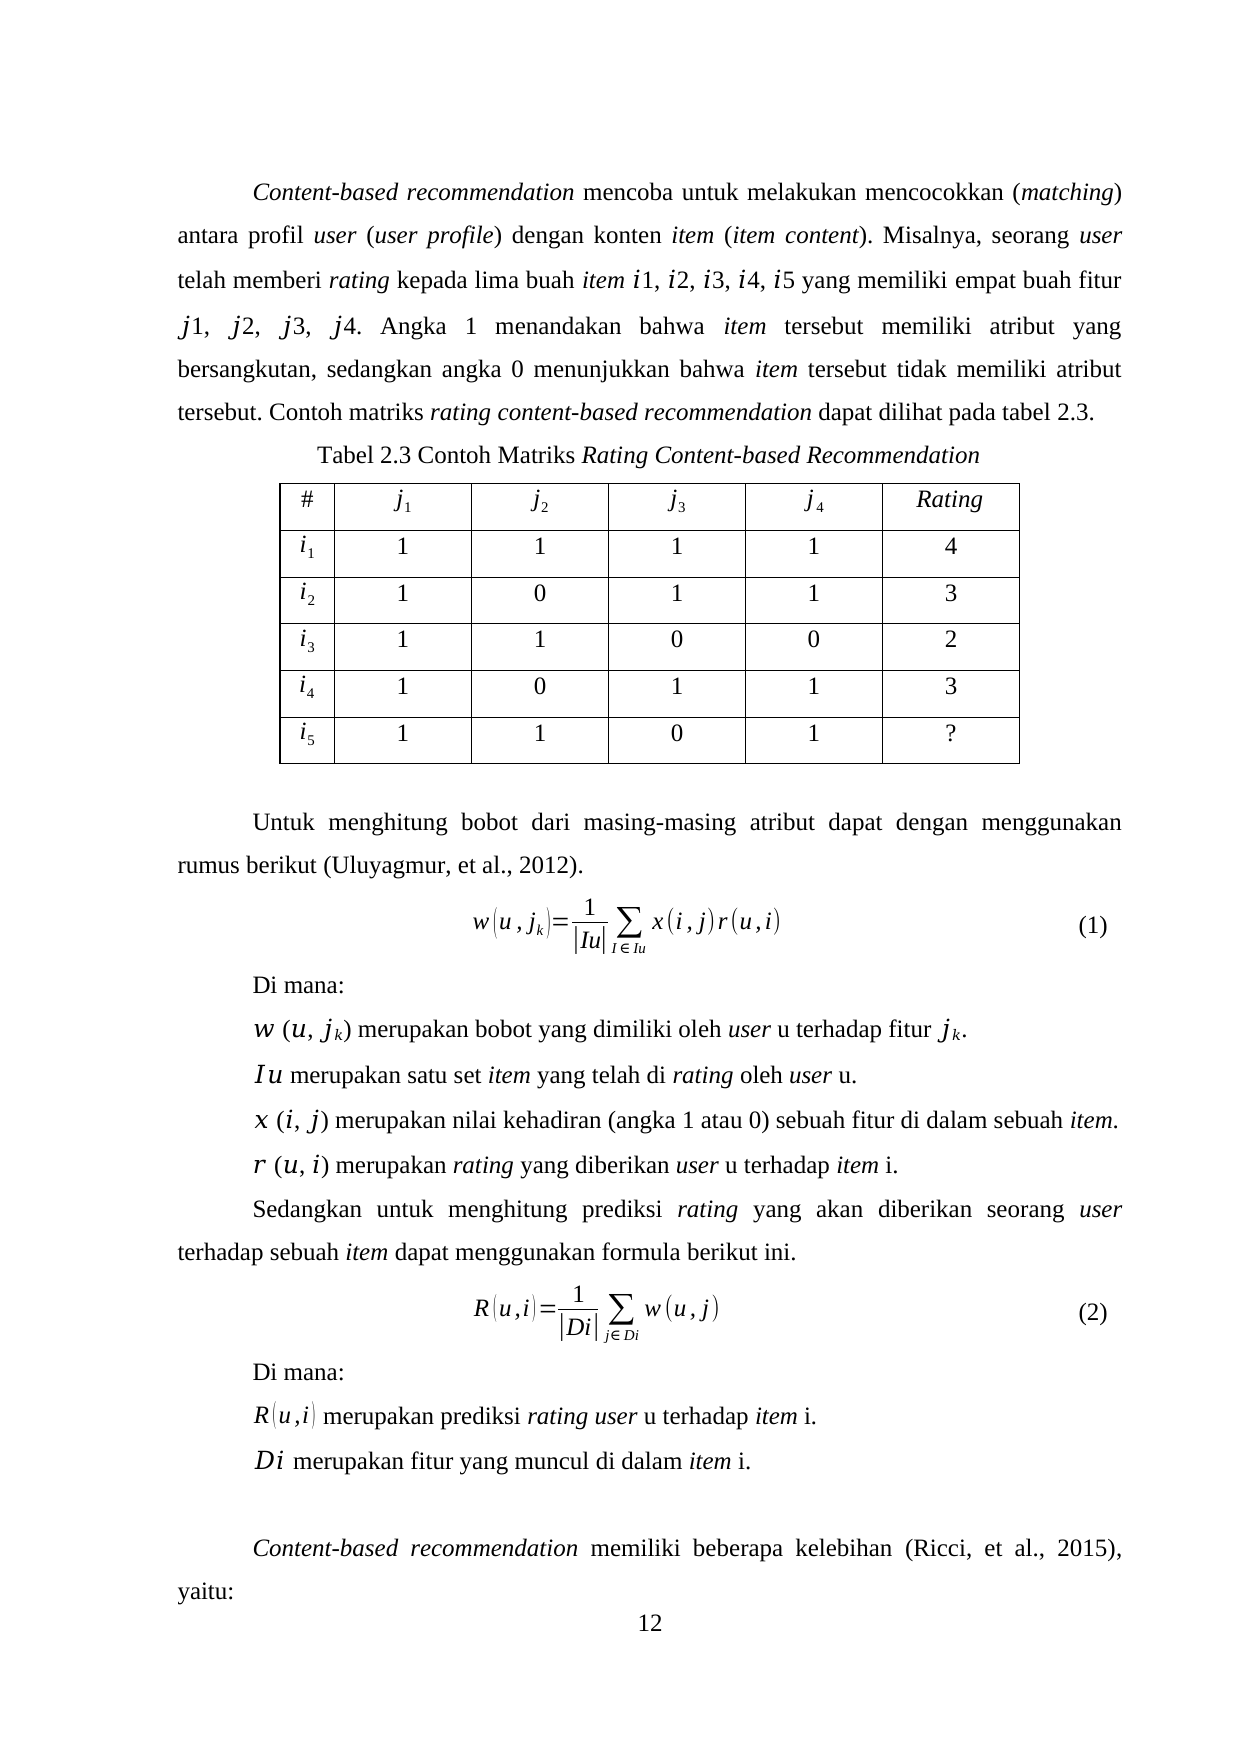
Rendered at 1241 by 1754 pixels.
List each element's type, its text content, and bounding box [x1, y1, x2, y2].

table_cell ? [883, 718, 1019, 763]
table_cell 1 [472, 624, 608, 670]
text Content-based recommendation memiliki beberapa kelebihan , yaitu: [177, 1533, 1122, 1605]
table_cell 1 [746, 671, 882, 717]
text (2) [177, 1281, 1122, 1342]
table_cell [281, 624, 334, 670]
table_cell 1 [609, 578, 745, 623]
table_header [472, 484, 608, 530]
text (1) [177, 894, 1122, 956]
table_header Rating [883, 484, 1019, 530]
table_cell 0 [746, 624, 882, 670]
text 𝑟 (𝑢, 𝑖) merupakan rating yang diberikan user u terhadap item i. [177, 1149, 1122, 1179]
table_cell 2 [883, 624, 1019, 670]
table_cell 1 [746, 718, 882, 763]
table_cell 0 [609, 624, 745, 670]
table_cell 4 [883, 531, 1019, 577]
text Di mana: [177, 970, 1122, 999]
table_cell 1 [335, 531, 471, 577]
table_cell [281, 578, 334, 623]
table_header # [281, 484, 334, 530]
table_cell 1 [472, 718, 608, 763]
table_cell 1 [609, 671, 745, 717]
text 𝑥 (𝑖, 𝑗) merupakan nilai kehadiran (angka 1 atau 0) sebuah fitur di dalam sebuah item. [177, 1104, 1122, 1134]
text Di mana: [177, 1357, 1122, 1386]
text Sedangkan untuk menghitung prediksi rating yang akan diberikan seorang user terhadap sebuah item dapat menggunakan formula berikut ini. [177, 1194, 1122, 1266]
text Untuk menghitung bobot dari masing-masing atribut dapat dengan menggunakan rumus berikut . [177, 807, 1122, 879]
table_cell 1 [335, 718, 471, 763]
table_cell 1 [335, 624, 471, 670]
table_cell 3 [883, 671, 1019, 717]
table_cell 1 [335, 578, 471, 623]
table_cell 1 [746, 531, 882, 577]
table_cell 1 [335, 671, 471, 717]
table_cell [281, 531, 334, 577]
text 𝐼𝑢 merupakan satu set item yang telah di rating oleh user u. [177, 1058, 1122, 1088]
table_cell 0 [472, 671, 608, 717]
table_cell 1 [472, 531, 608, 577]
table_cell 1 [746, 578, 882, 623]
table_cell [281, 718, 334, 763]
text merupakan prediksi rating user u terhadap item i. [177, 1400, 1122, 1431]
table_cell 3 [883, 578, 1019, 623]
text Tabel 2.3 Contoh Matriks Rating Content-based Recommendation [177, 440, 1122, 469]
table_cell 1 [609, 531, 745, 577]
table_cell 0 [472, 578, 608, 623]
text 𝑤 (𝑢, 𝑗𝑘) merupakan bobot yang dimiliki oleh user u terhadap fitur 𝑗𝑘. [177, 1013, 1122, 1043]
text 𝐷𝑖 merupakan fitur yang muncul di dalam item i. [177, 1445, 1122, 1475]
table_header [609, 484, 745, 530]
table_header [746, 484, 882, 530]
table_cell [281, 671, 334, 717]
text Content-based recommendation mencoba untuk melakukan mencocokkan (matching) antara profil user (user profile) dengan konten item (item content). Misalnya, seorang user telah memberi rating kepada lima buah item 𝑖1, 𝑖2, 𝑖3, 𝑖4, 𝑖5 yang memiliki empat buah fitur 𝑗1, 𝑗2, 𝑗3, 𝑗4. Angka 1 menandakan bahwa item tersebut memiliki atribut yang bersangkutan, sedangkan angka 0 menunjukkan bahwa item tersebut tidak memiliki atribut tersebut. Contoh matriks rating content-based recommendation dapat dilihat pada tabel 2.3. [177, 177, 1122, 426]
table_cell 0 [609, 718, 745, 763]
table_header [335, 484, 471, 530]
